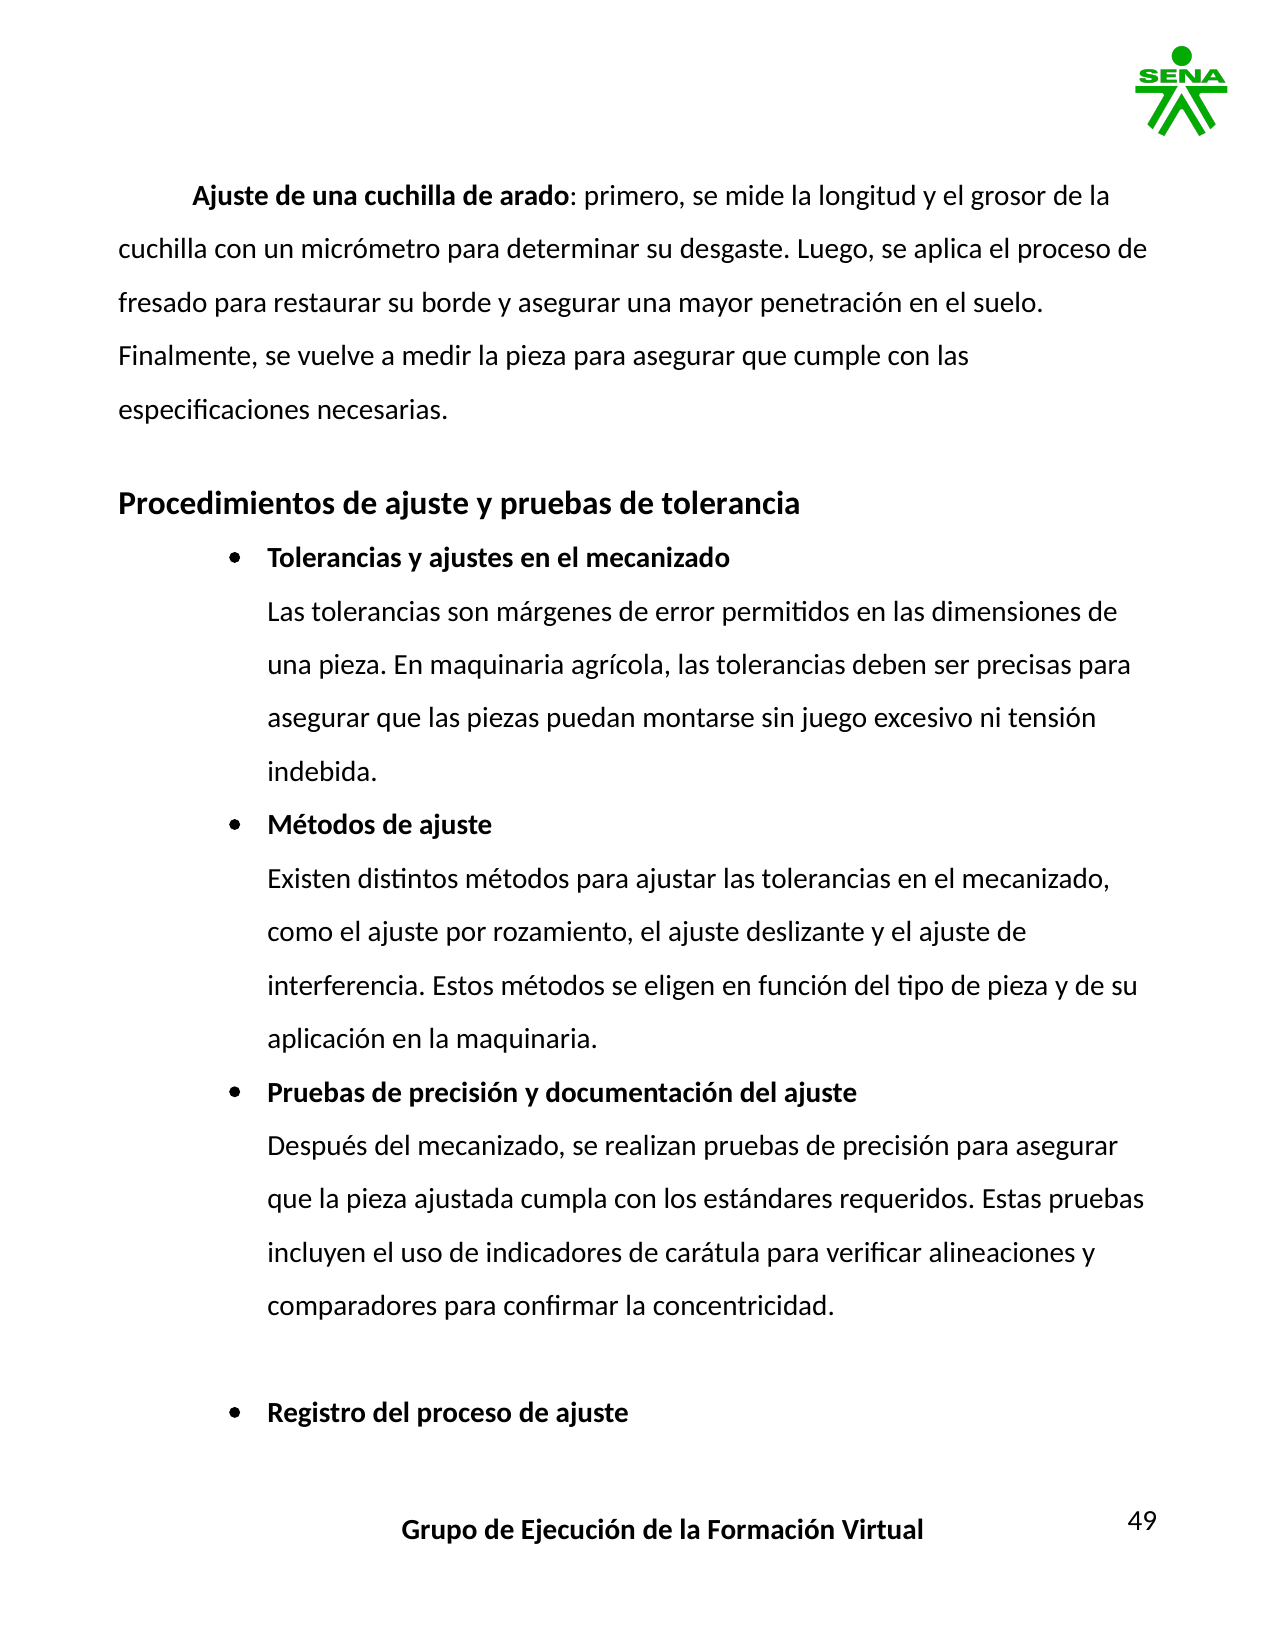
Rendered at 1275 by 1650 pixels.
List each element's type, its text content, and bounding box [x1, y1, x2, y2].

list Después del mecanizado, se realizan pruebas de precisión para asegurar que la pieza ajustada cumpla con los estándares requeridos. Estas pruebas incluyen el uso de indicadores de carátula para verificar alineaciones y comparadores para confirmar la concentricidad. [267, 1127, 1157, 1323]
list Las tolerancias son márgenes de error permitidos en las dimensiones de una pieza. En maquinaria agrícola, las tolerancias deben ser precisas para asegurar que las piezas puedan montarse sin juego excesivo ni tensión indebida. [267, 593, 1157, 789]
subtitle Procedimientos de ajuste y pruebas de tolerancia [118, 482, 1157, 523]
picture [1135, 46, 1228, 136]
list Pruebas de precisión y documentación del ajuste [229, 1074, 1157, 1109]
list Métodos de ajuste [229, 806, 1157, 842]
text Ajuste de una cuchilla de arado: primero, se mide la longitud y el grosor de la cuchilla con un micrómetro para determinar su desgaste. Luego, se aplica el proceso de fresado para restaurar su borde y asegurar una mayor penetración en el suelo. Finalmente, se vuelve a medir la pieza para asegurar que cumple con las especificaciones necesarias. [118, 177, 1157, 427]
list Tolerancias y ajustes en el mecanizado [229, 539, 1157, 575]
list Registro del proceso de ajuste [229, 1394, 1157, 1430]
list Existen distintos métodos para ajustar las tolerancias en el mecanizado, como el ajuste por rozamiento, el ajuste deslizante y el ajuste de interferencia. Estos métodos se eligen en función del tipo de pieza y de su aplicación en la maquinaria. [267, 860, 1157, 1056]
